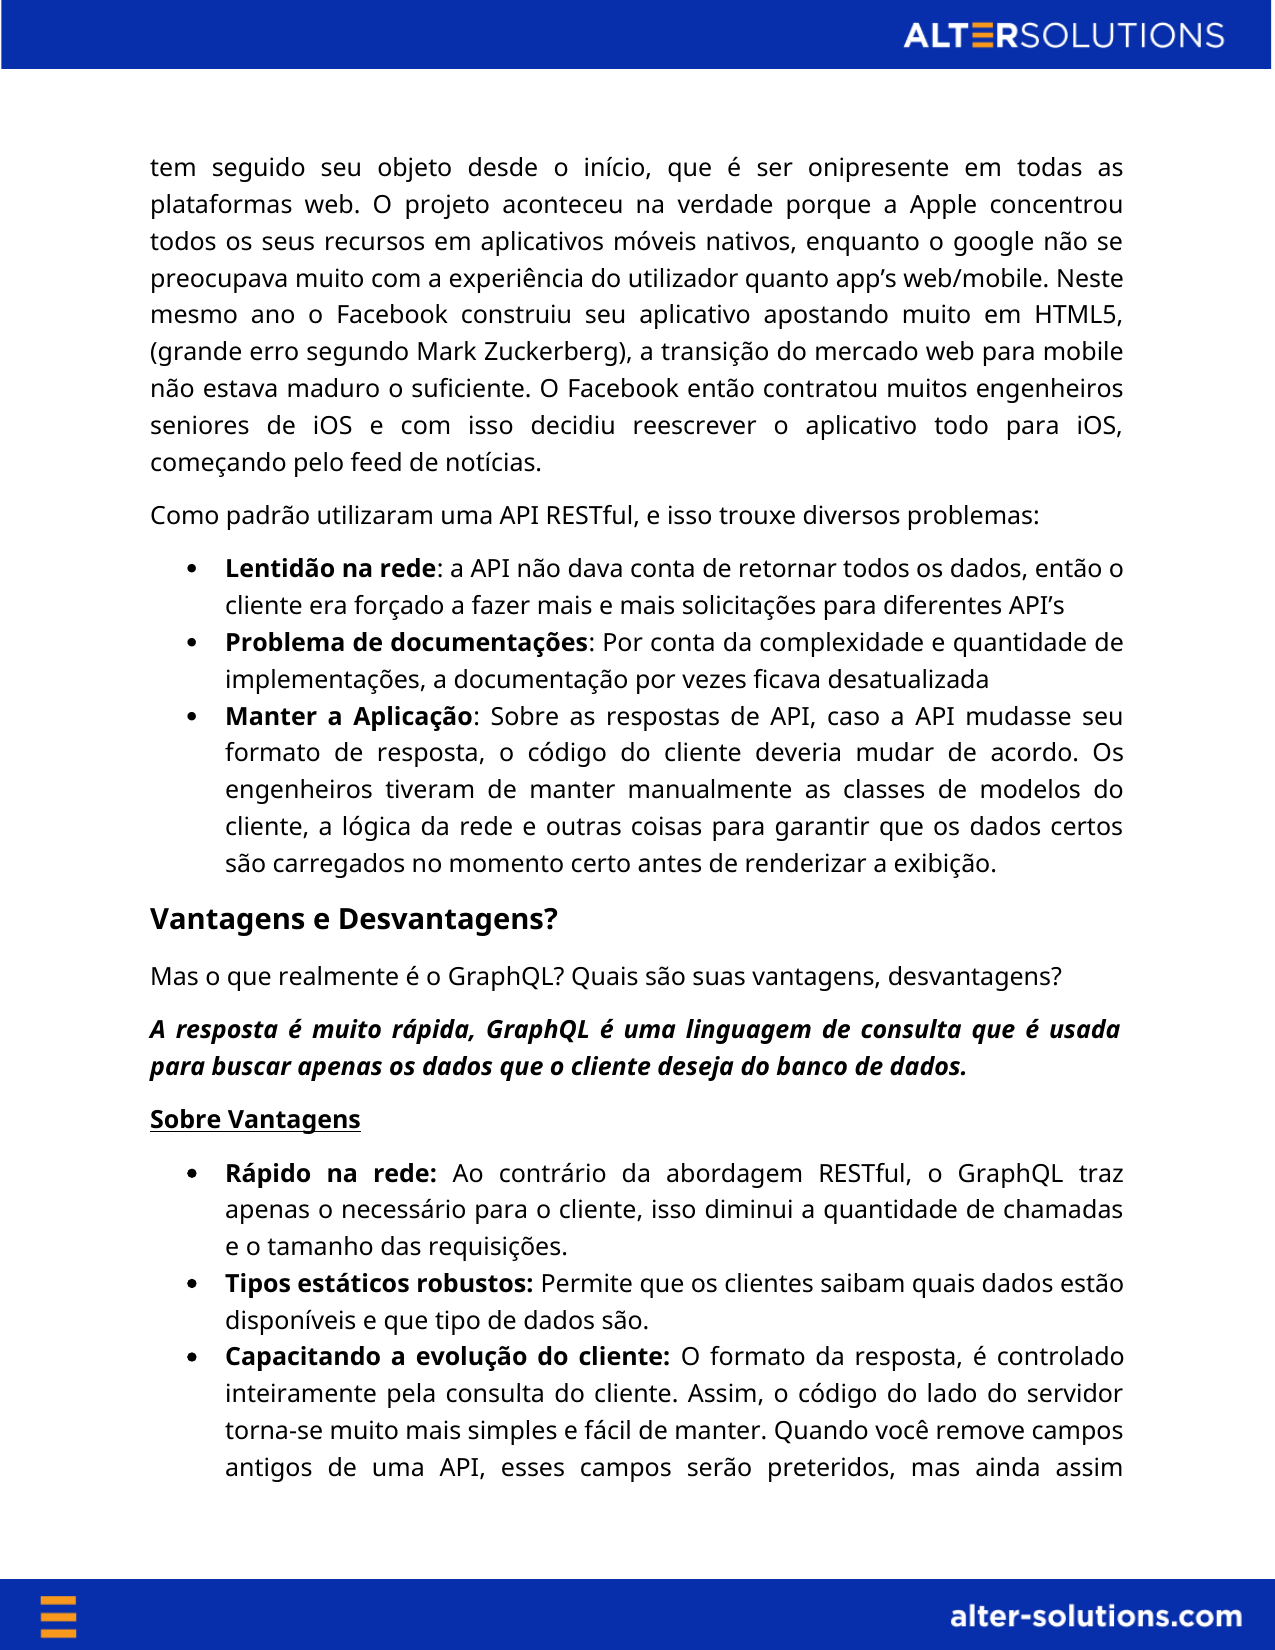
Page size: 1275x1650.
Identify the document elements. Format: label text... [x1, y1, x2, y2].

picture [0, 1579, 1275, 1650]
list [187, 1339, 1125, 1483]
list Manter a Aplicação: Sobre as respostas de API, caso a API mudasse seu formato de resposta, o código do cliente deveria mudar de acordo. Os engenheiros tiveram de manter manualmente as classes de modelos do cliente, a lógica da rede e outras coisas para garantir que os dados certos são carregados no momento certo antes de renderizar a exibição. [187, 698, 1125, 879]
list Tipos estáticos robustos: Permite que os clientes saibam quais dados estão disponíveis e que tipo de dados são. [187, 1266, 1125, 1336]
list Rápido na rede: Ao contrário da abordagem RESTful, o GraphQL traz apenas o necessário para o cliente, isso diminui a quantidade de chamadas e o tamanho das requisições. [187, 1155, 1125, 1263]
text Mas o que realmente é o GraphQL? Quais são suas vantagens, desvantagens? [150, 958, 1125, 992]
list Lentidão na rede: a API não dava conta de retornar todos os dados, então o cliente era forçado a fazer mais e mais solicitações para diferentes API’s [187, 551, 1125, 622]
text Vantagens e Desvantagens? [150, 899, 1125, 938]
text A resposta é muito rápida, GraphQL é uma linguagem de consulta que é usada para buscar apenas os dados que o cliente deseja do banco de dados. [150, 1012, 1125, 1082]
text Sobre Vantagens [150, 1102, 1125, 1136]
picture [0, 0, 1271, 69]
list Problema de documentações: Por conta da complexidade e quantidade de implementações, a documentação por vezes ficava desatualizada [187, 624, 1125, 695]
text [150, 150, 1125, 478]
text Como padrão utilizaram uma API RESTful, e isso trouxe diversos problemas: [150, 498, 1125, 532]
